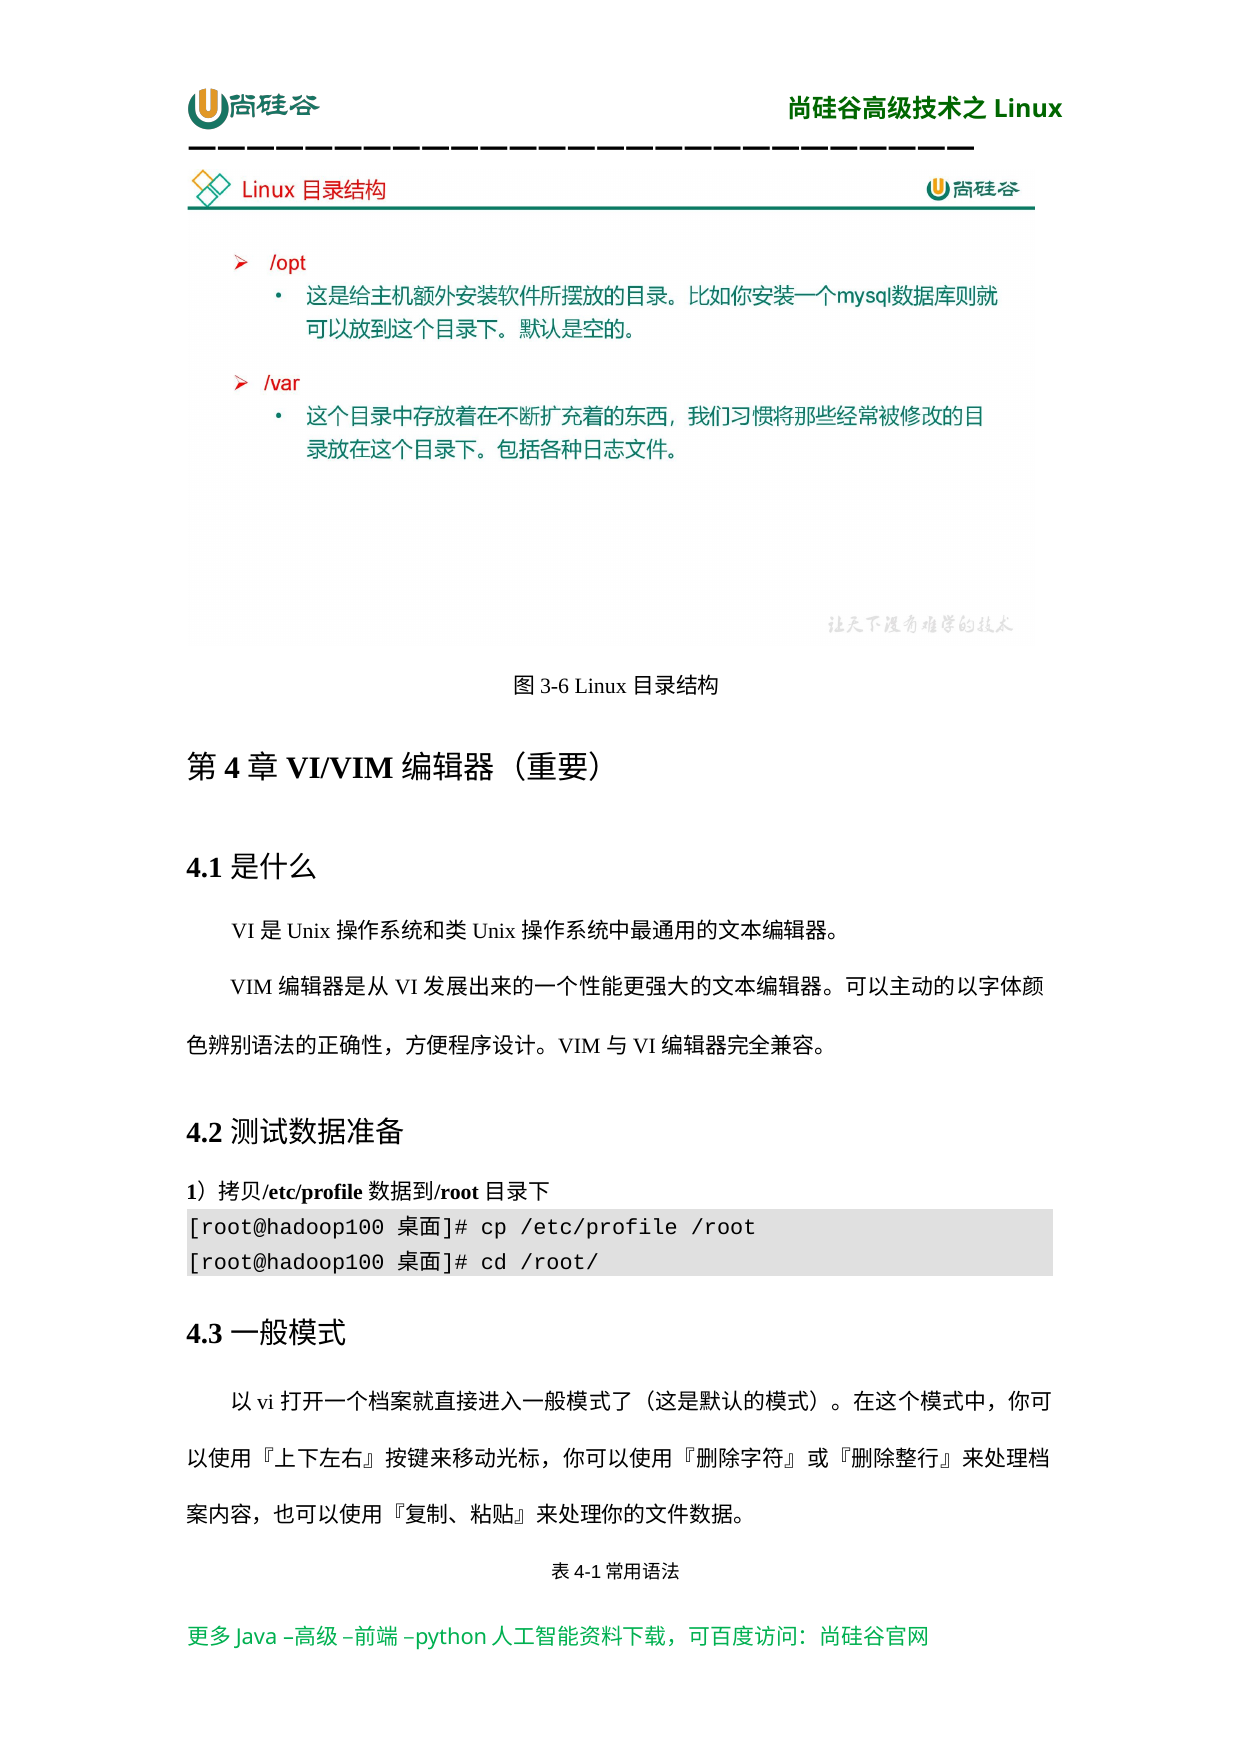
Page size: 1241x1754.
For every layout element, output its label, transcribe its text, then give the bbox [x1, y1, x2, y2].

text VI 是 Unix 操作系统和类 Unix 操作系统中最通用的文本编辑器。 [231, 913, 1045, 946]
subtitle 图 3-6 Linux 目录结构第 4 章 VI/VIM 编辑器（重要） [186, 667, 727, 797]
subtitle 1）拷贝/etc/profile 数据到/root 目录下 [186, 1174, 1053, 1206]
text 4.1 是什么 [186, 832, 1053, 897]
text 以 vi 打开一个档案就直接进入一般模式了（这是默认的模式）。在这个模式中，你可以使用『上下左右』按键来移动光标，你可以使用『删除字符』或『删除整行』来处理档案内容，也可以使用『复制、粘贴』来处理你的文件数据。 [186, 1383, 1053, 1529]
text [root@hadoop100 桌面]# cd /root/ [187, 1244, 1053, 1276]
subtitle 4.2 测试数据准备 [186, 1097, 1053, 1162]
subtitle 4.3 一般模式 [186, 1299, 1053, 1364]
text [root@hadoop100 桌面]# cp /etc/profile /root [187, 1209, 1053, 1241]
picture [187, 169, 1035, 646]
text VIM 编辑器是从 VI 发展出来的一个性能更强大的文本编辑器。可以主动的以字体颜色辨别语法的正确性，方便程序设计。VIM 与 VI 编辑器完全兼容。 [186, 969, 1045, 1060]
picture [187, 88, 320, 130]
text 表 4-1常用语法 [222, 1554, 1009, 1586]
